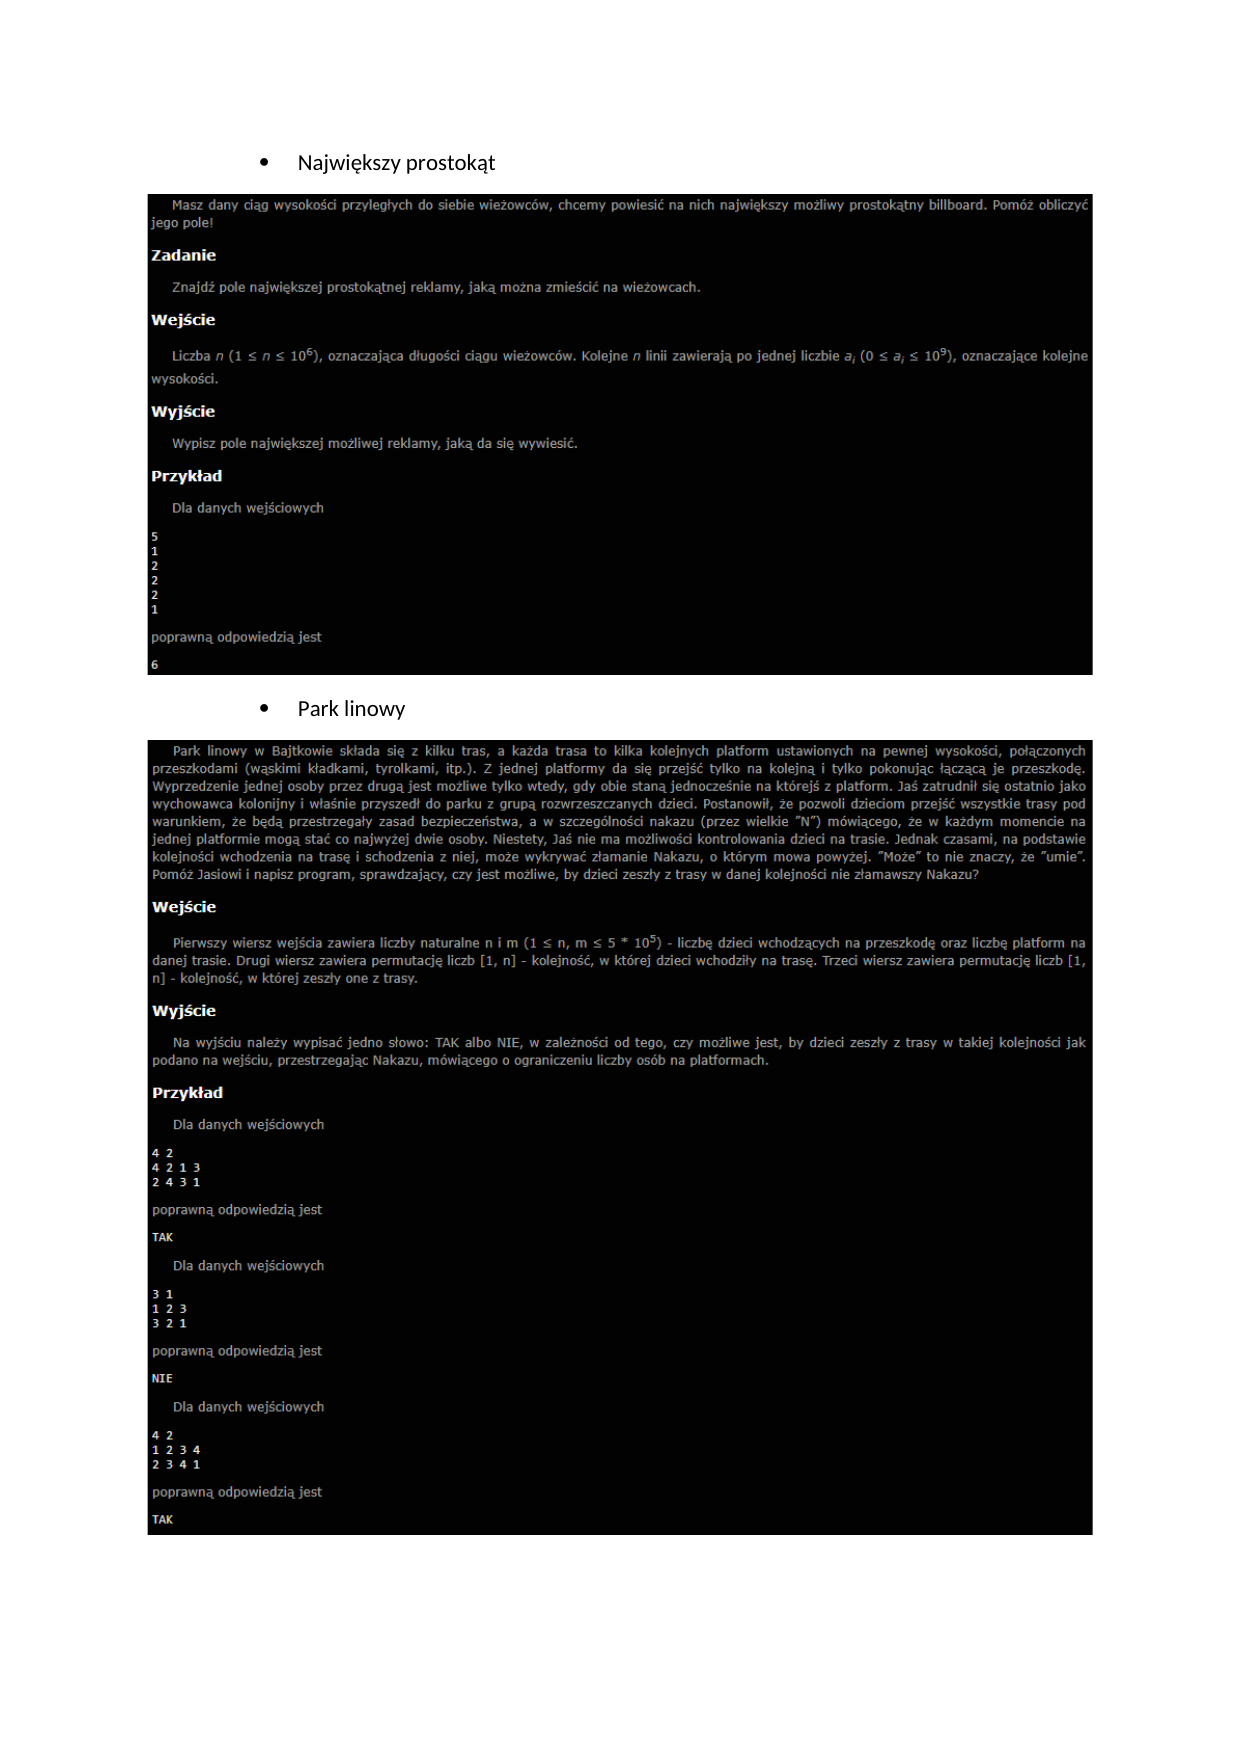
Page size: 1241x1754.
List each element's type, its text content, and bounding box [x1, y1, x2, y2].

picture [147, 740, 1093, 1535]
list Największy prostokąt [260, 148, 1093, 176]
picture [147, 194, 1093, 675]
list Park linowy [260, 694, 1093, 722]
